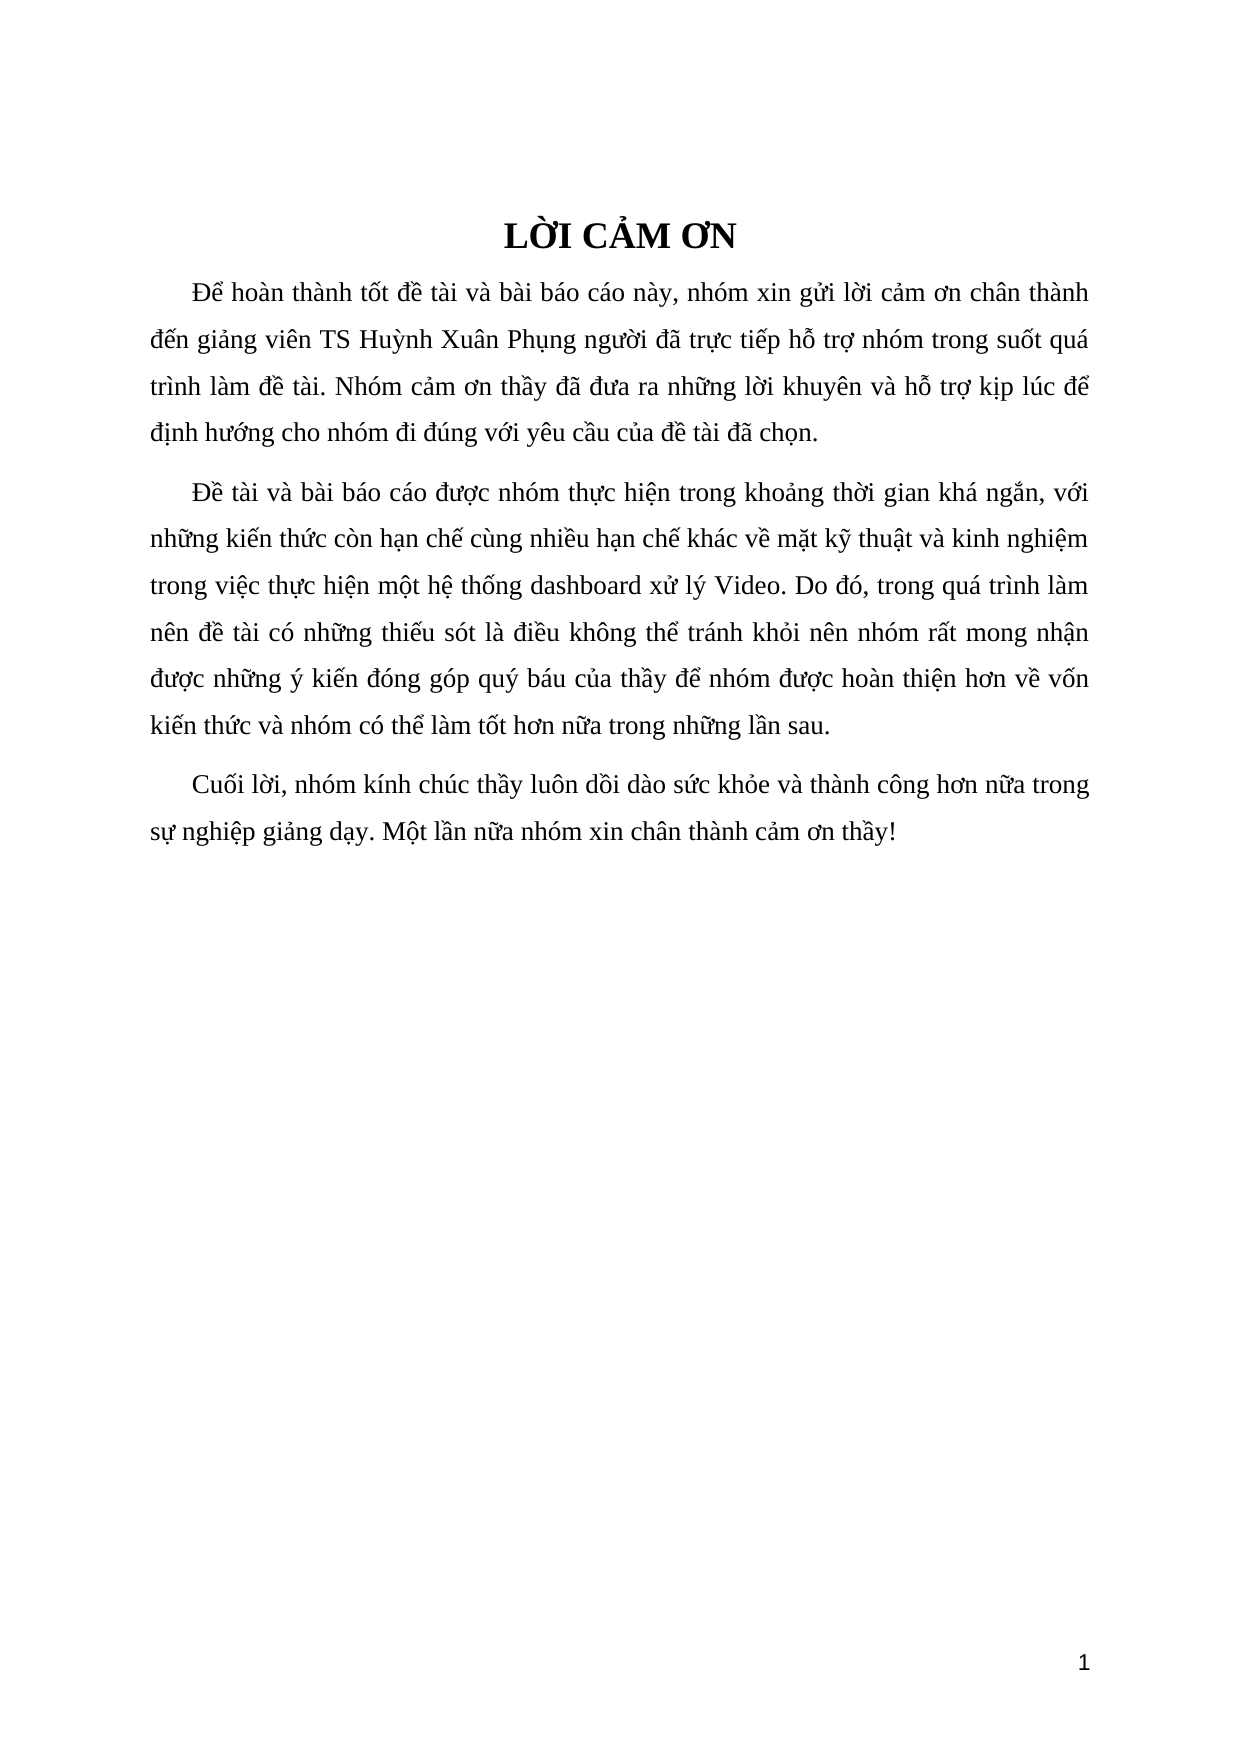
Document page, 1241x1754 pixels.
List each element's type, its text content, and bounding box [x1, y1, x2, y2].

text Để hoàn thành tốt đề tài và bài báo cáo này, nhóm xin gửi lời cảm ơn chân thành đến giảng viên TS Huỳnh Xuân Phụng người đã trực tiếp hỗ trợ nhóm trong suốt quá trình làm đề tài. Nhóm cảm ơn thầy đã đưa ra những lời khuyên và hỗ trợ kịp lúc để định hướng cho nhóm đi đúng với yêu cầu của đề tài đã chọn. [150, 276, 1090, 448]
text Cuối lời, nhóm kính chúc thầy luôn dồi dào sức khỏe và thành công hơn nữa trong sự nghiệp giảng dạy. Một lần nữa nhóm xin chân thành cảm ơn thầy! [150, 768, 1090, 846]
subtitle LỜI CẢM ƠN [150, 213, 1090, 256]
text Đề tài và bài báo cáo được nhóm thực hiện trong khoảng thời gian khá ngắn, với những kiến thức còn hạn chế cùng nhiều hạn chế khác về mặt kỹ thuật và kinh nghiệm trong việc thực hiện một hệ thống dashboard xử lý Video. Do đó, trong quá trình làm nên đề tài có những thiếu sót là điều không thể tránh khỏi nên nhóm rất mong nhận được những ý kiến đóng góp quý báu của thầy để nhóm được hoàn thiện hơn về vốn kiến thức và nhóm có thể làm tốt hơn nữa trong những lần sau. [150, 476, 1090, 740]
